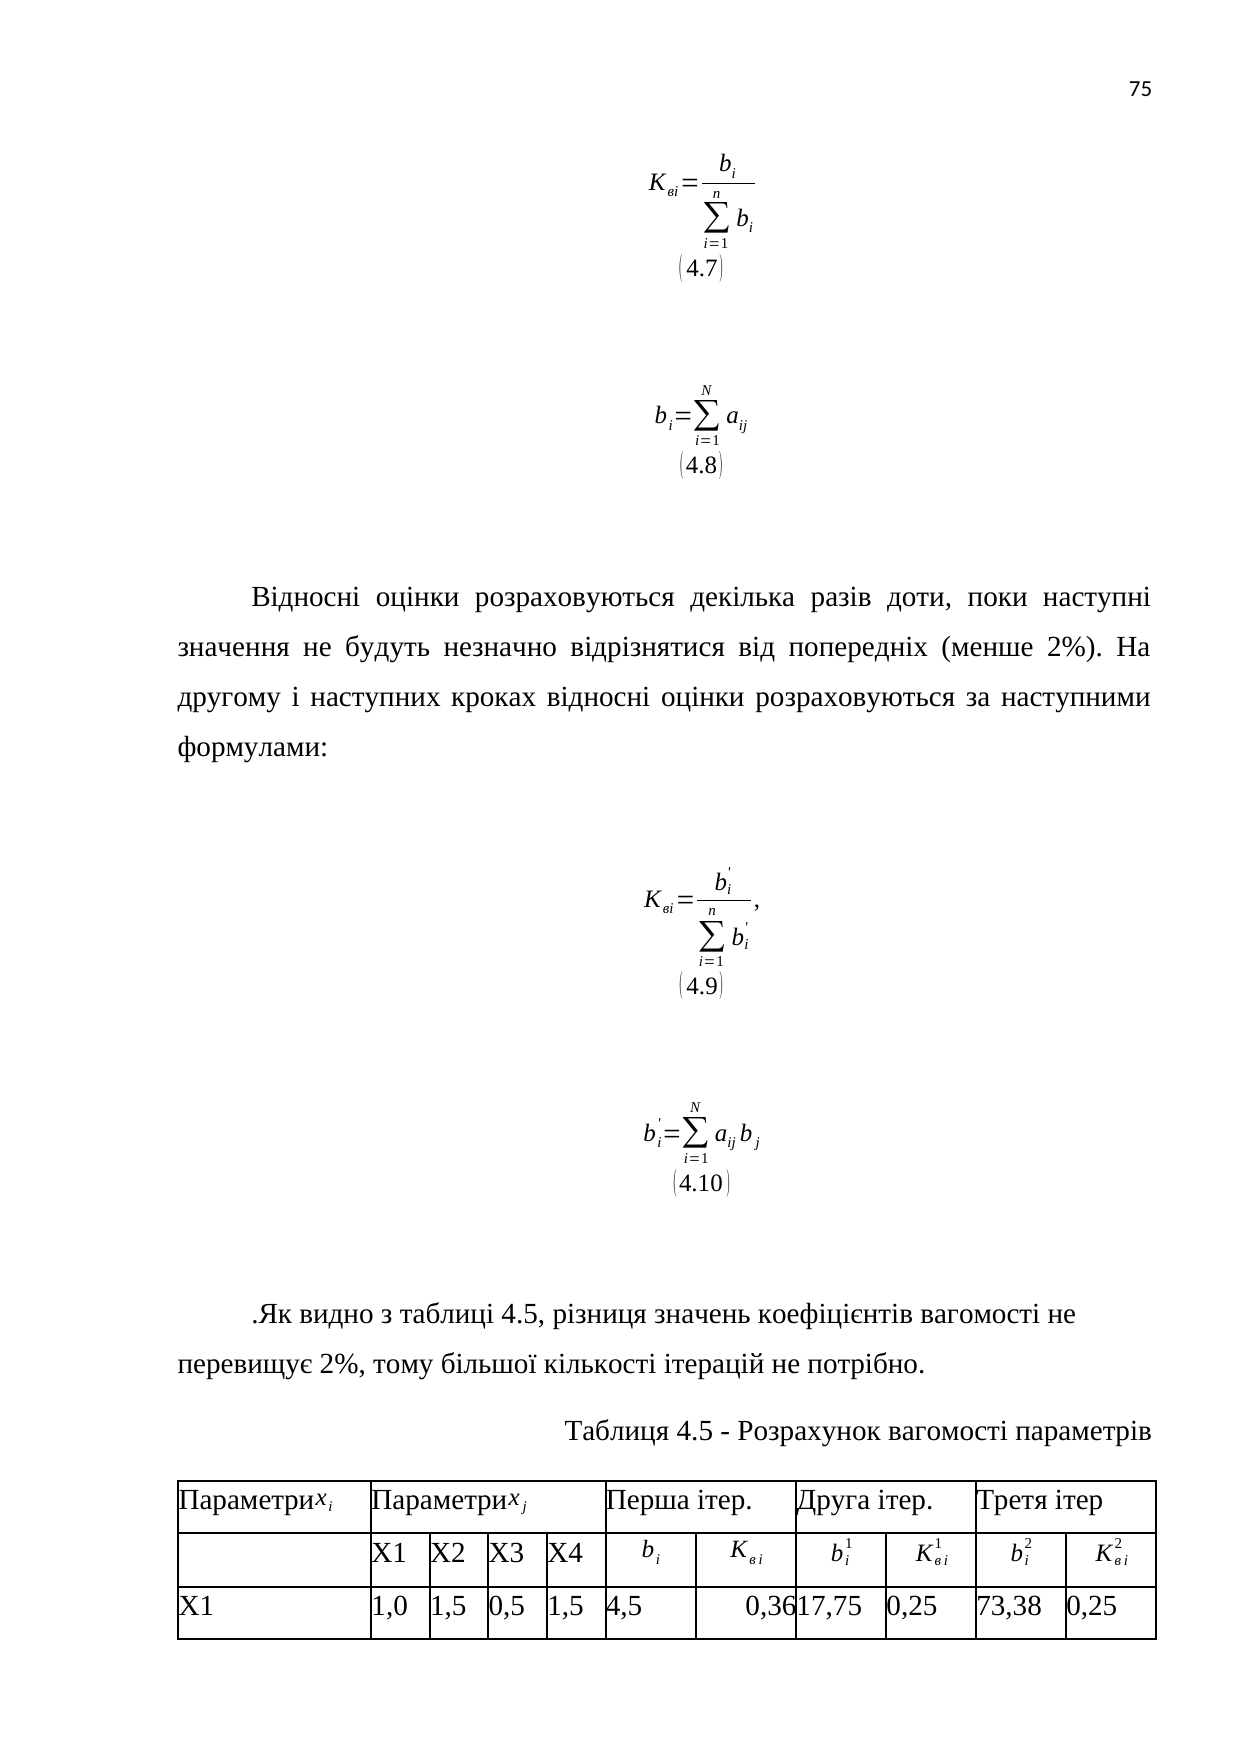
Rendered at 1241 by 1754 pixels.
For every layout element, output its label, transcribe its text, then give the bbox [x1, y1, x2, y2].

table_cell [977, 1534, 1065, 1586]
table_cell 0,25 [887, 1588, 975, 1638]
table_cell Х2 [431, 1534, 487, 1586]
table_cell 0,36 [697, 1588, 795, 1638]
table_cell Х1 [179, 1588, 370, 1638]
table_header Третя ітер [977, 1482, 1155, 1532]
table_cell 1,0 [372, 1588, 429, 1638]
table_cell [887, 1534, 975, 1586]
table_cell 1,5 [548, 1588, 605, 1638]
table_cell [179, 1534, 370, 1586]
text .Як видно з таблиці 4.5, різниця значень коефіцієнтів вагомості не перевищує 2%, тому більшої кількості ітерацій не потрібно. [177, 1296, 1152, 1379]
table_cell Х4 [548, 1534, 605, 1586]
table_cell [607, 1534, 695, 1586]
table_header Параметри [179, 1482, 370, 1532]
text Відносні оцінки розраховуються декілька разів доти, поки наступні значення не будуть незначно відрізнятися від попередніх (менше 2%). На другому і наступних кроках відносні оцінки розраховуються за наступними формулами: [177, 579, 1152, 763]
table_cell [797, 1534, 885, 1586]
table_cell 4,5 [607, 1588, 695, 1638]
table_cell 0,5 [489, 1588, 546, 1638]
table_header Друга ітер. [797, 1482, 975, 1532]
table_header Перша ітер. [607, 1482, 795, 1532]
table_header Параметри [372, 1482, 605, 1532]
table_cell [1067, 1534, 1155, 1586]
table_cell 73,38 [977, 1588, 1065, 1638]
table_cell 1,5 [431, 1588, 487, 1638]
text Таблиця 4.5 - Розрахунок вагомості параметрів [177, 1413, 1152, 1447]
table_cell 0,25 [1067, 1588, 1155, 1638]
table_cell Х1 [372, 1534, 429, 1586]
table_cell [697, 1534, 795, 1586]
table_cell Х3 [489, 1534, 546, 1586]
table_cell 17,75 [797, 1588, 885, 1638]
